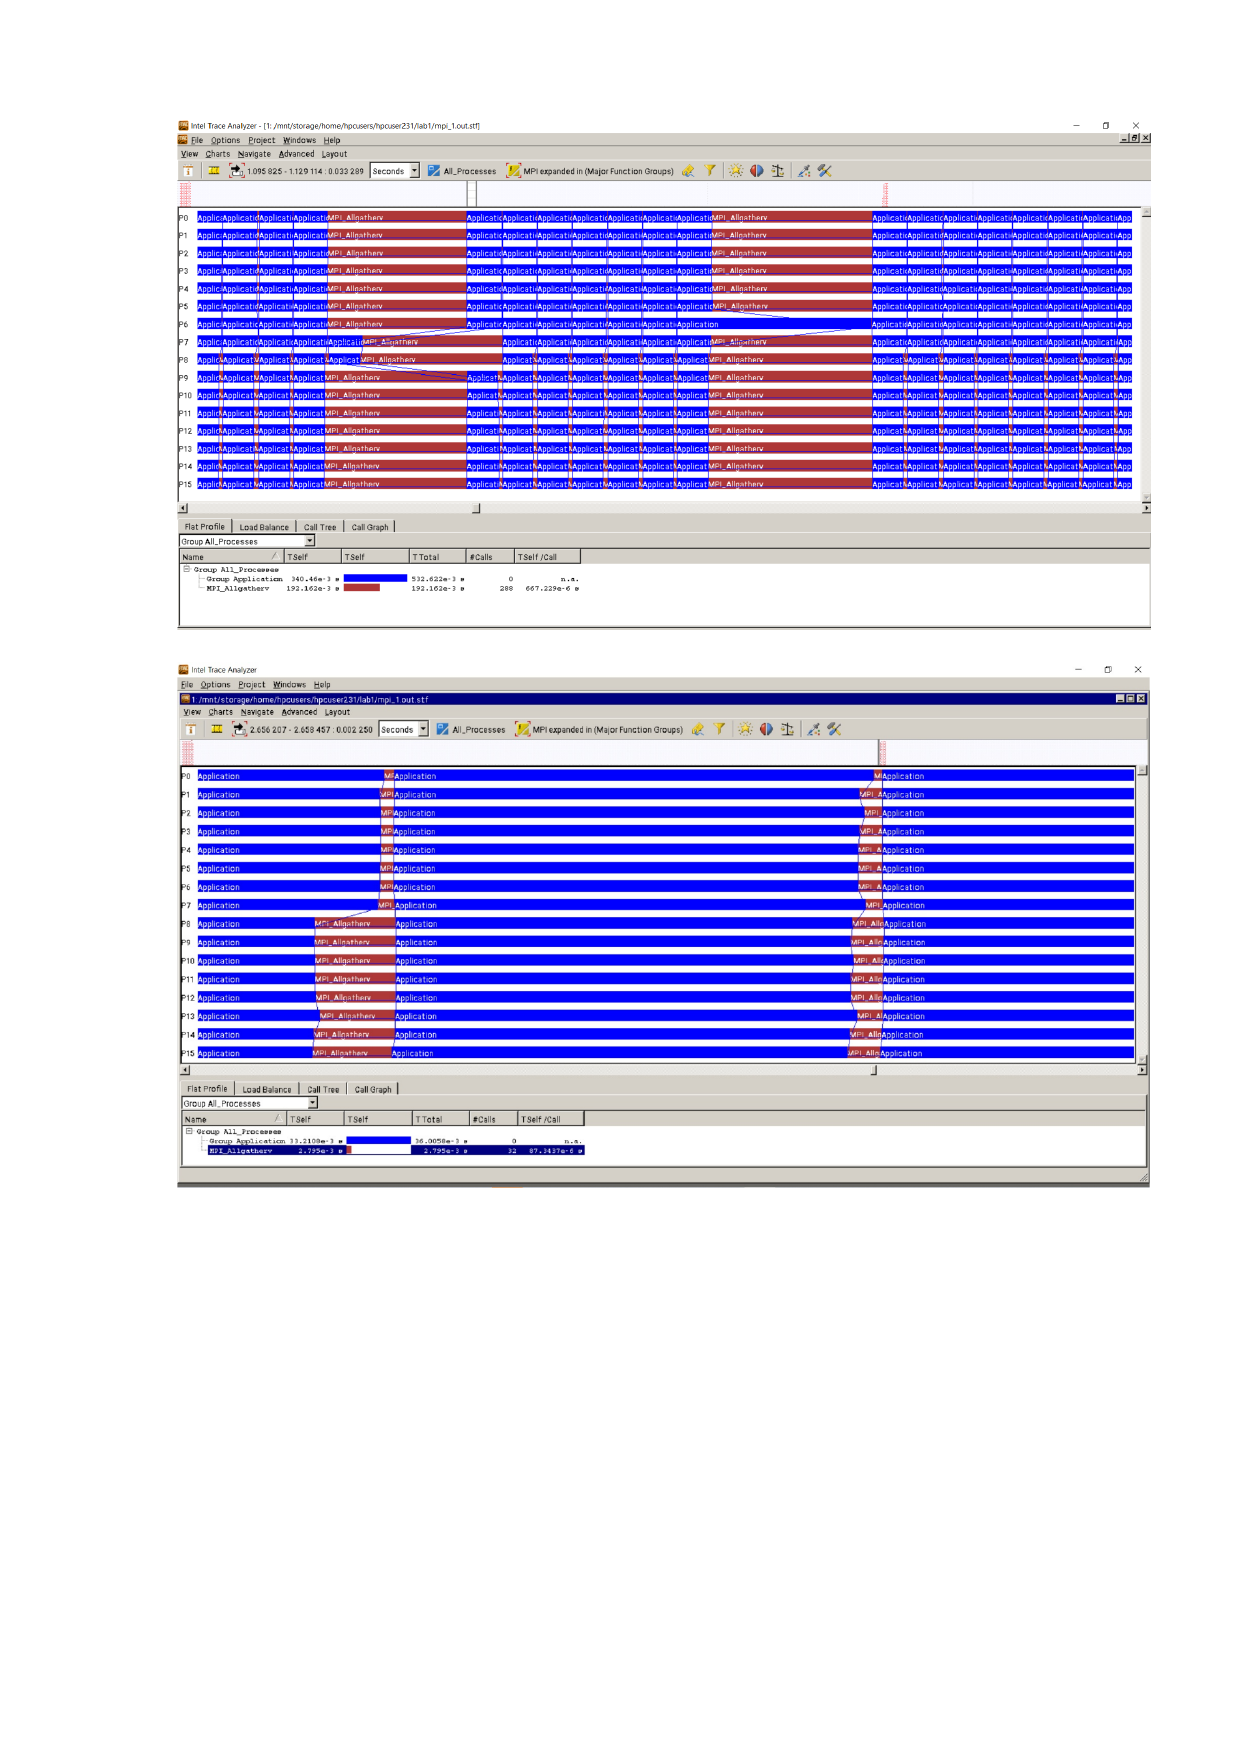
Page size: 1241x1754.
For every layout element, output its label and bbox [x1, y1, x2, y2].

picture [177, 662, 1150, 1188]
picture [177, 118, 1151, 630]
